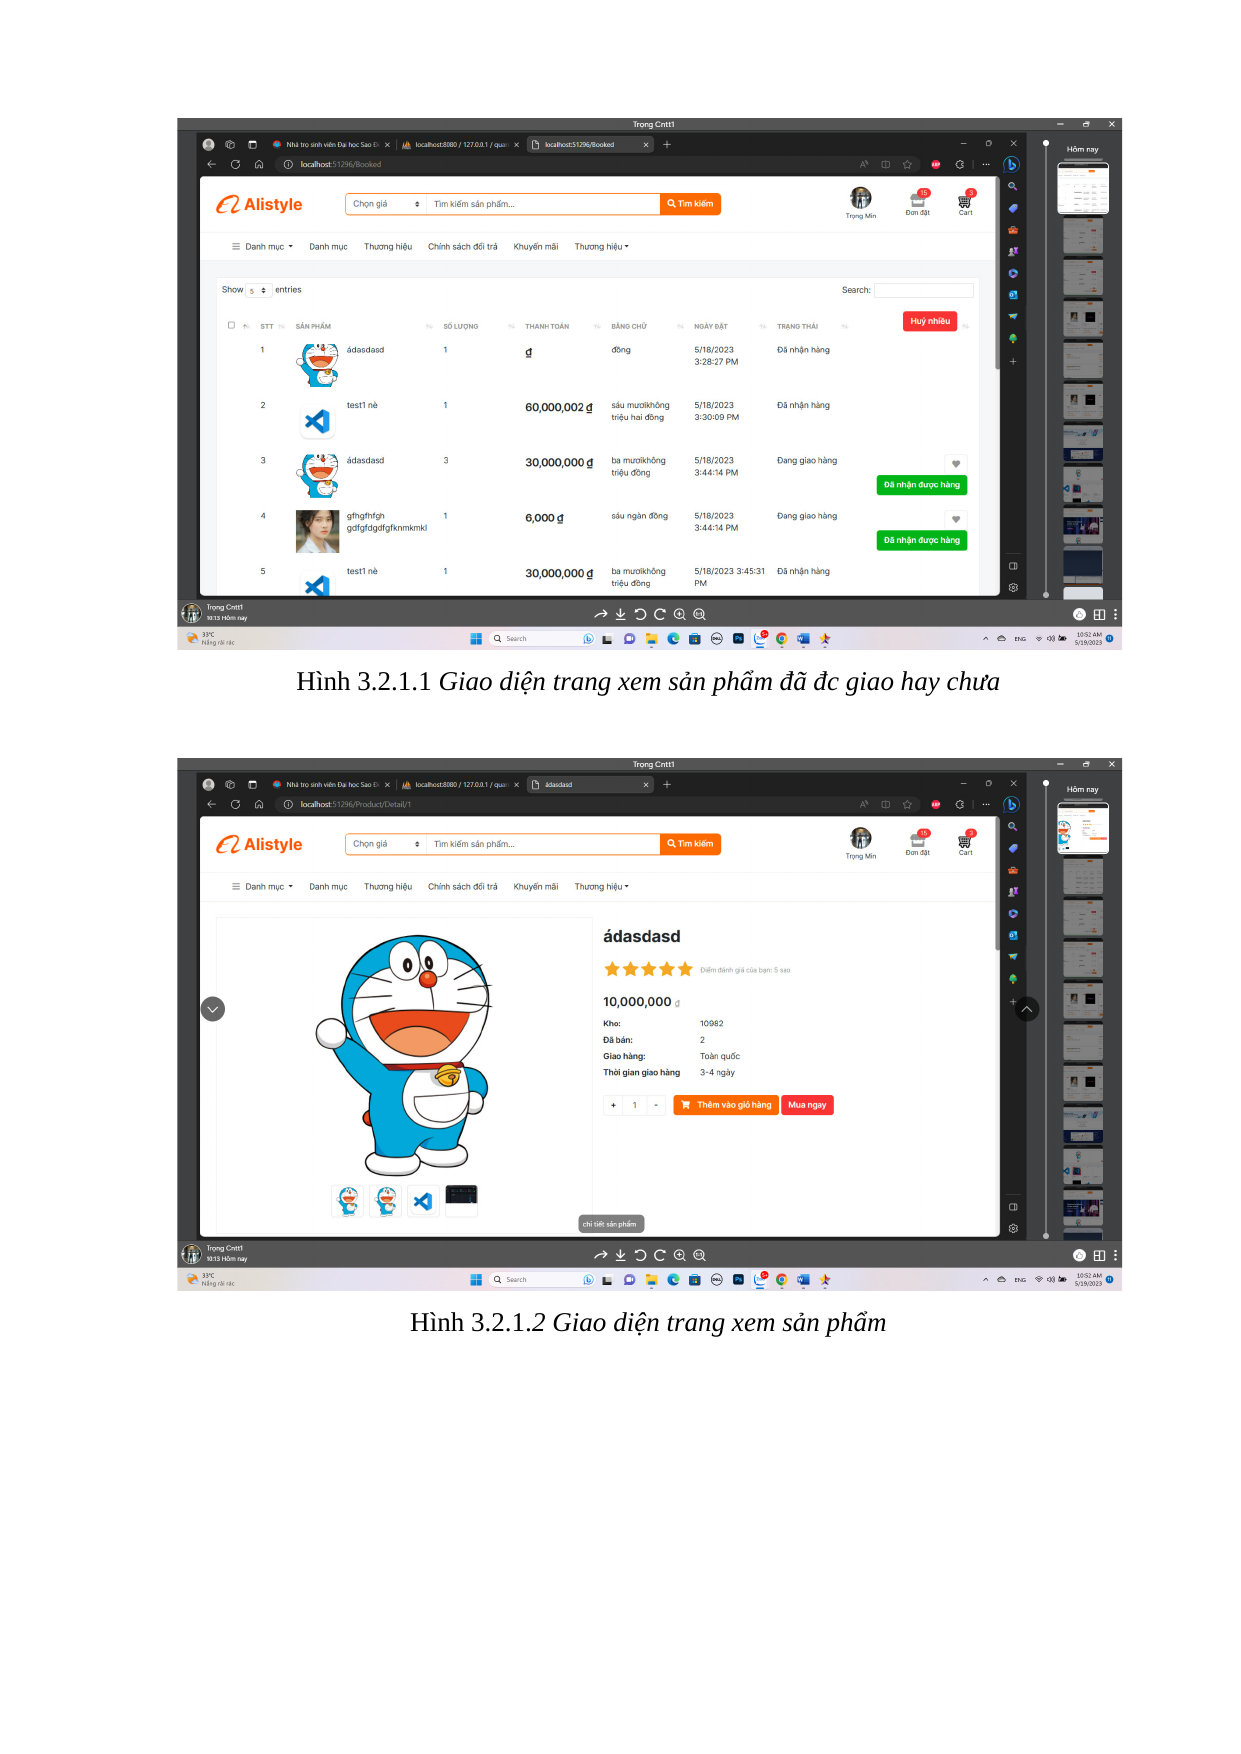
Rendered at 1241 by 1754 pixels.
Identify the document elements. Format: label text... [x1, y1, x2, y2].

picture [177, 758, 1123, 1291]
picture [177, 118, 1123, 650]
text Hình 3.2.1.1 Giao diện trang xem sản phẩm đã đc giao hay chưa [177, 665, 1122, 696]
text Hình 3.2.1.2 Giao diện trang xem sản phẩm [177, 1306, 1122, 1337]
